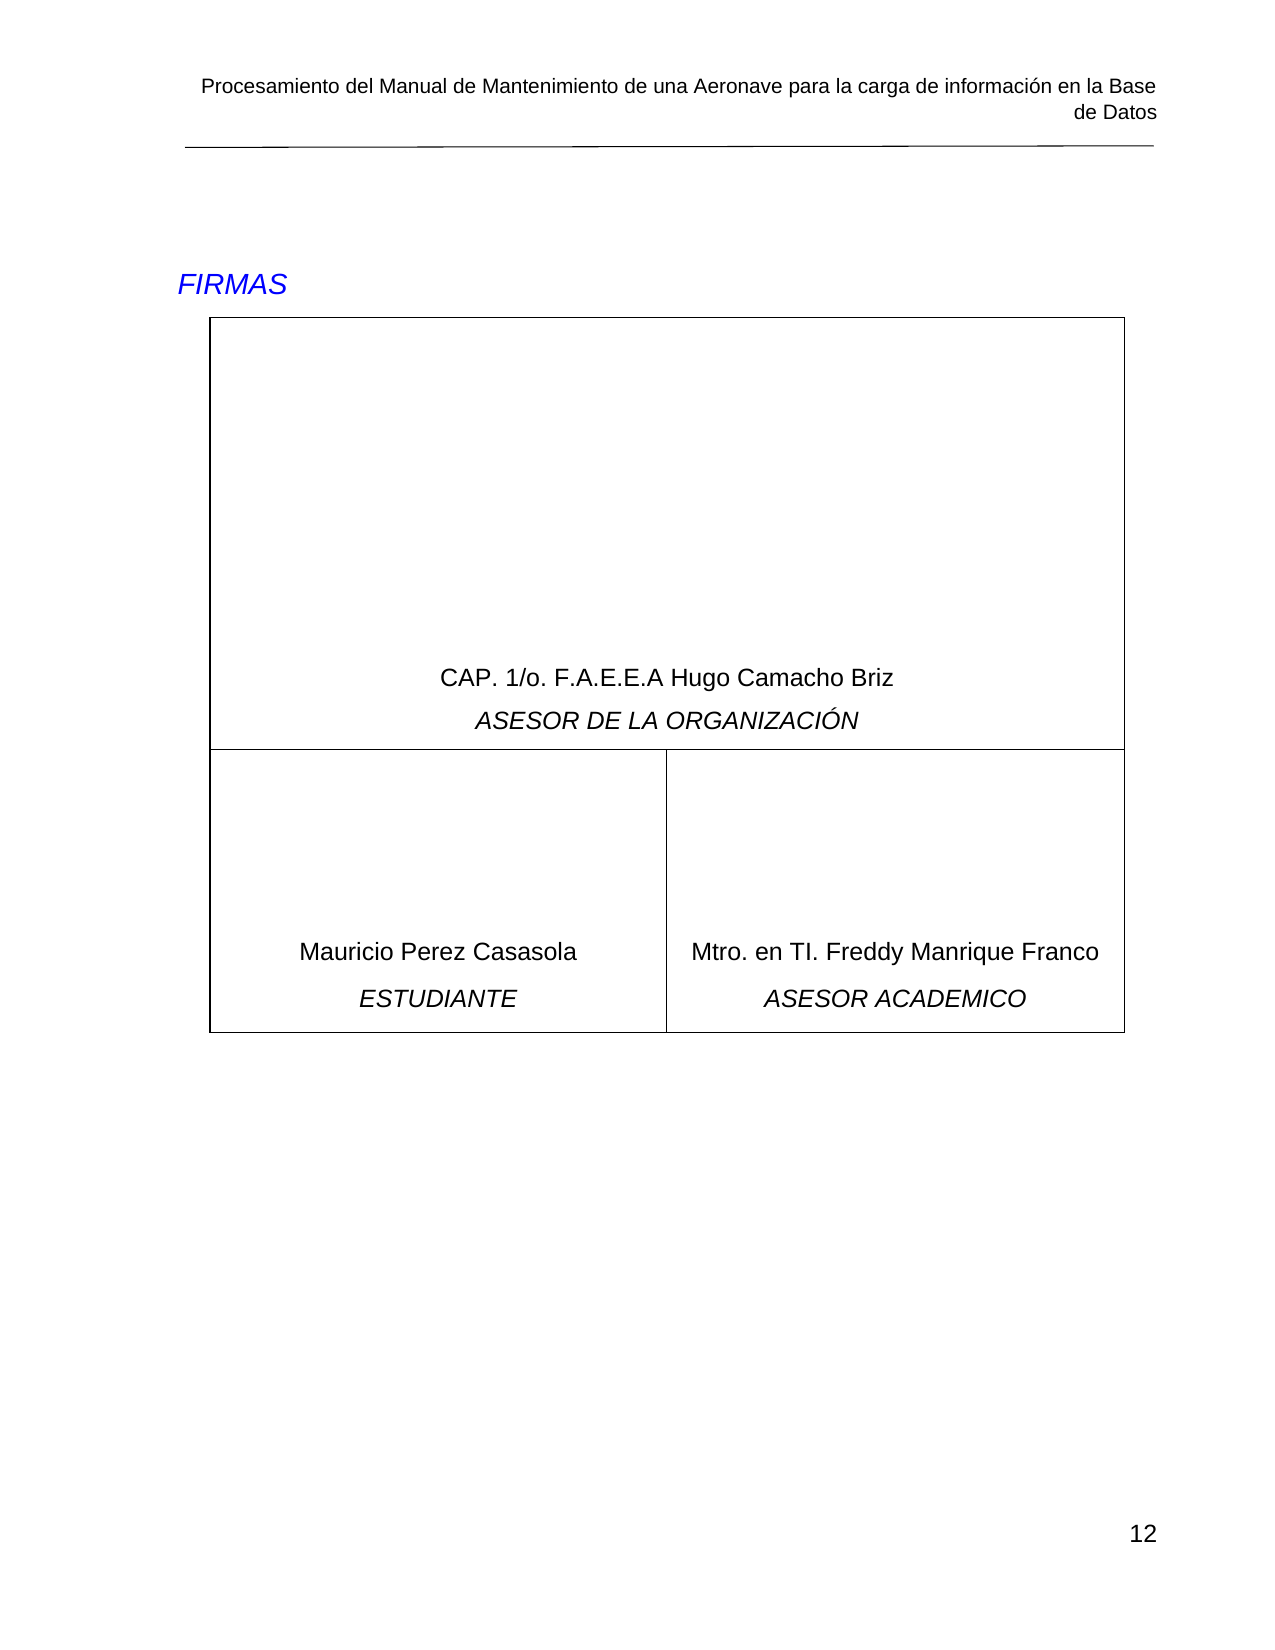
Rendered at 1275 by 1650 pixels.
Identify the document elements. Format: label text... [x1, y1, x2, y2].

table_cell Mauricio Perez Casasola ESTUDIANTE [211, 750, 666, 1032]
table_cell Mtro. en TI. Freddy Manrique Franco ASESOR ACADEMICO [667, 750, 1124, 1032]
subtitle FIRMAS [177, 267, 1157, 300]
table_header CAP. 1/o. F.A.E.E.A Hugo Camacho Briz ASESOR DE LA ORGANIZACIÓN [211, 318, 1124, 749]
